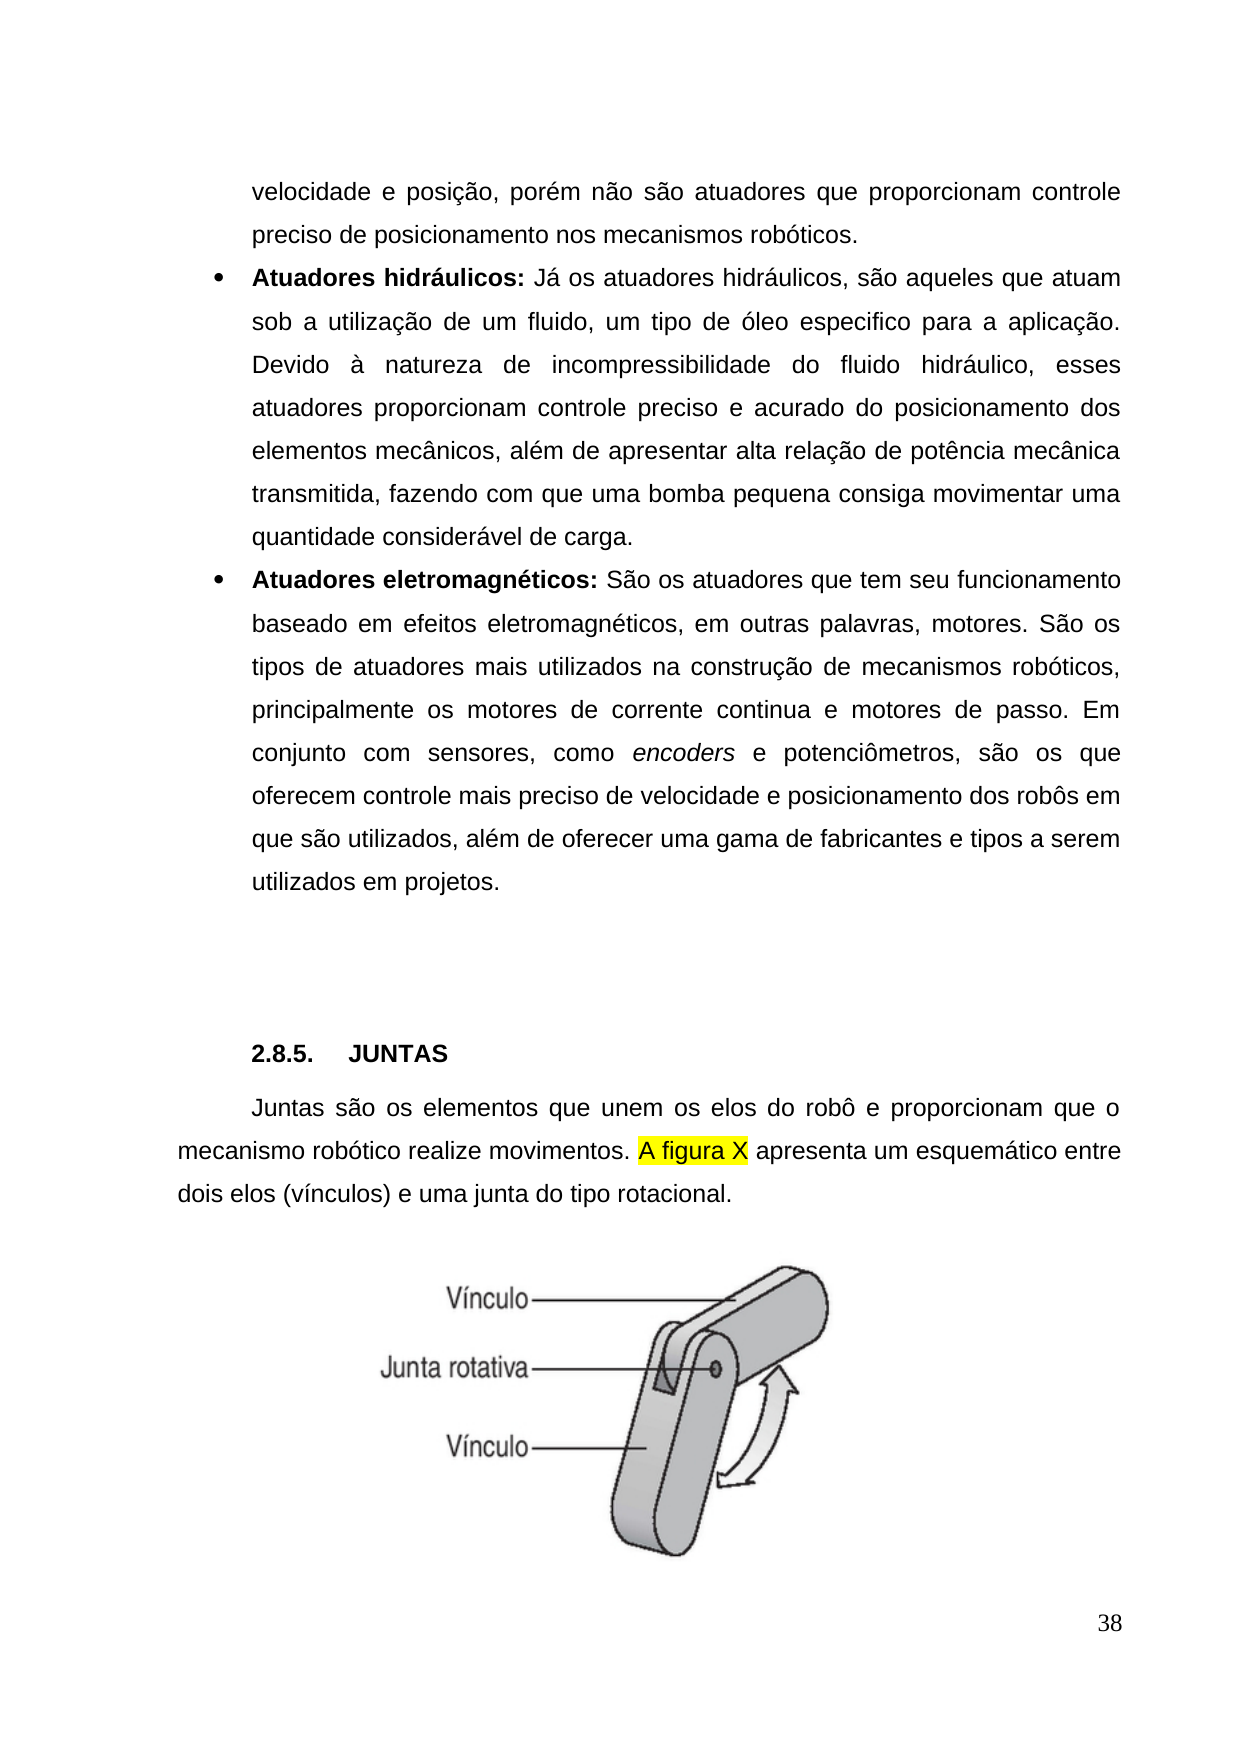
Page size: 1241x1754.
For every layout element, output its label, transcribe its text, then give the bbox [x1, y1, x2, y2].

text Juntas são os elementos que unem os elos do robô e proporcionam que o mecanismo robótico realize movimentos. A figura X apresenta um esquemático entre dois elos (vínculos) e uma junta do tipo rotacional. [177, 1093, 1122, 1208]
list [214, 177, 1122, 249]
list Atuadores eletromagnéticos: São os atuadores que tem seu funcionamento baseado em efeitos eletromagnéticos, em outras palavras, motores. São os tipos de atuadores mais utilizados na construção de mecanismos robóticos, principalmente os motores de corrente continua e motores de passo. Em conjunto com sensores, como encoders e potenciômetros, são os que oferecem controle mais preciso de velocidade e posicionamento dos robôs em que são utilizados, além de oferecer uma gama de fabricantes e tipos a serem utilizados em projetos. [214, 565, 1122, 896]
list Atuadores hidráulicos: Já os atuadores hidráulicos, são aqueles que atuam sob a utilização de um fluido, um tipo de óleo especifico para a aplicação. Devido à natureza de incompressibilidade do fluido hidráulico, esses atuadores proporcionam controle preciso e acurado do posicionamento dos elementos mecânicos, além de apresentar alta relação de potência mecânica transmitida, fazendo com que uma bomba pequena consiga movimentar uma quantidade considerável de carga. [214, 263, 1122, 551]
subtitle 2.8.5. JUNTAS [177, 1039, 1122, 1068]
picture [376, 1244, 836, 1563]
